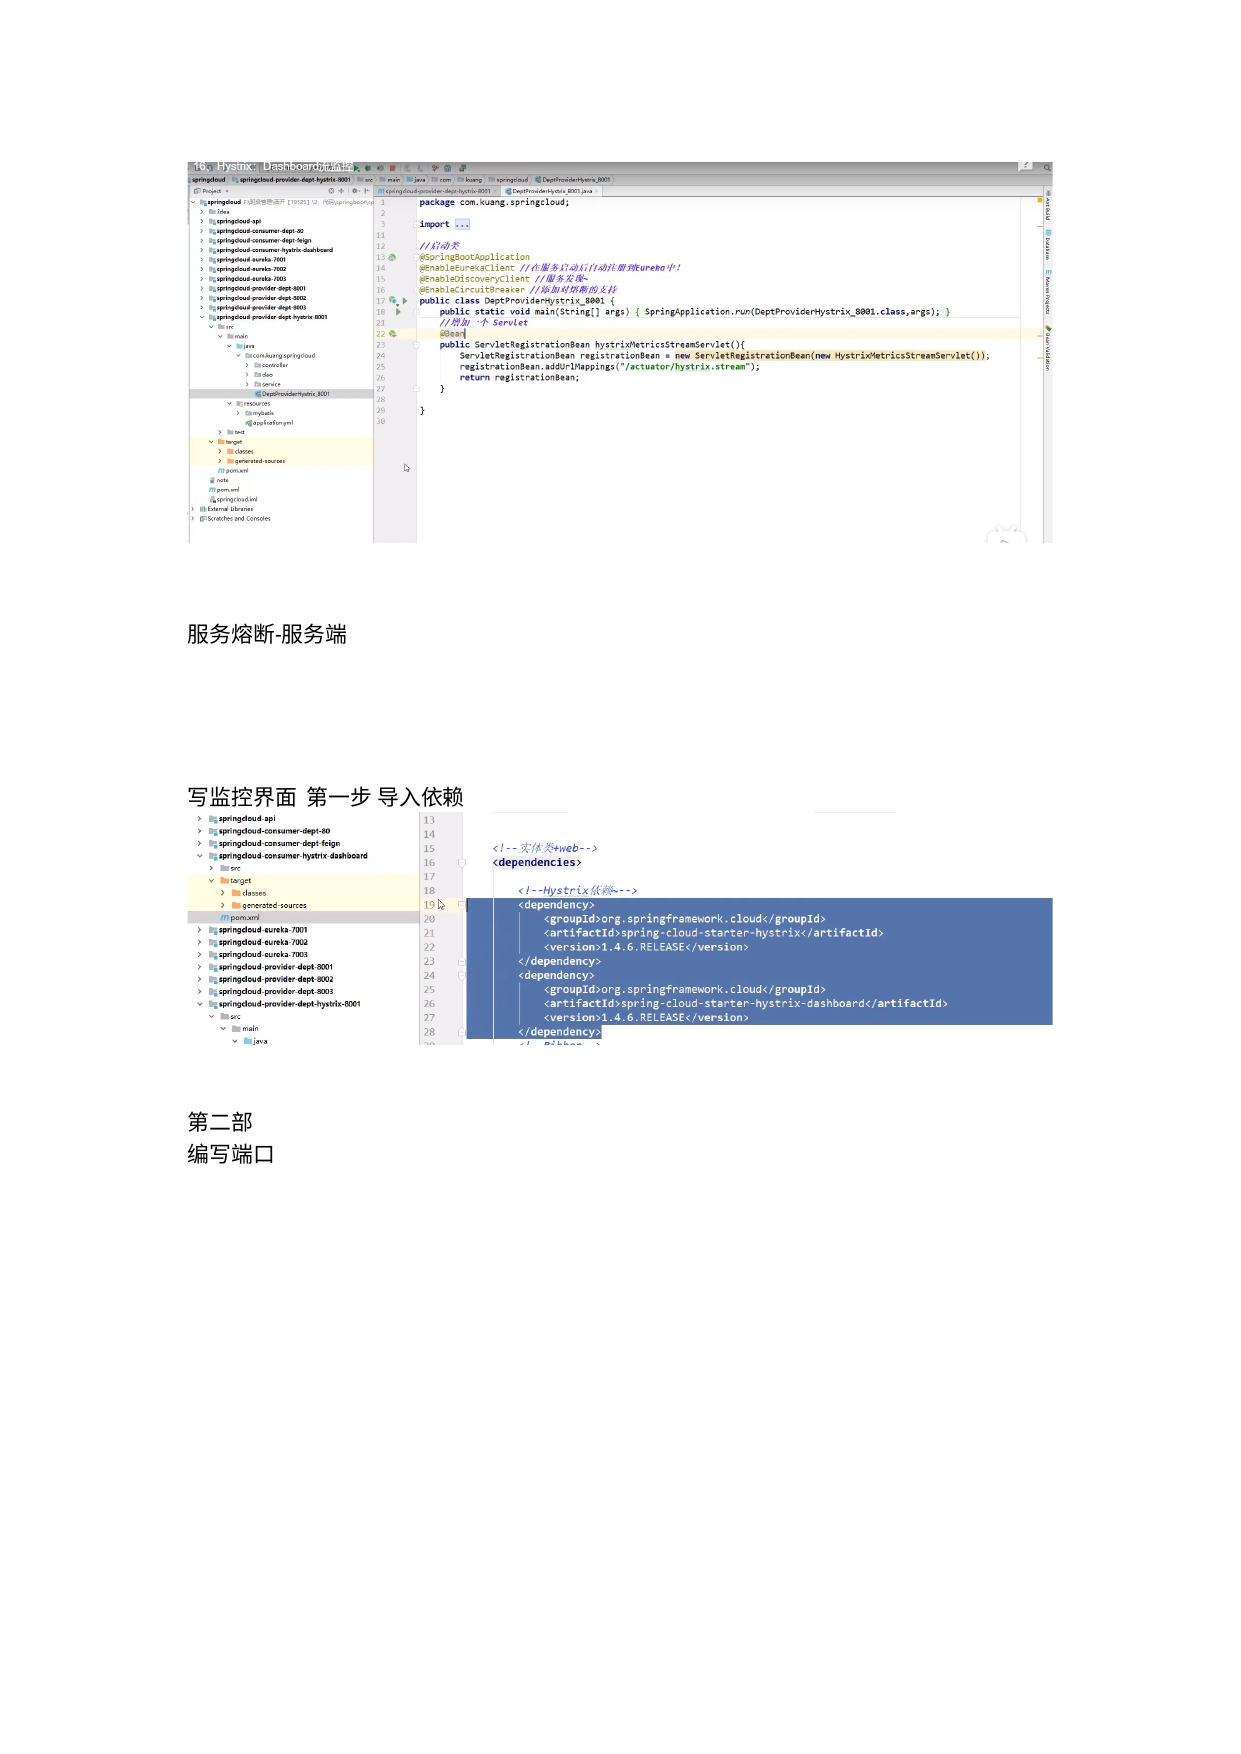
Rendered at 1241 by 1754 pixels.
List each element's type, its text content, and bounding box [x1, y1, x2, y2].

text 写监控界面 第一步 导入依赖 [187, 779, 1053, 812]
picture [187, 162, 1053, 543]
text 服务熔断-服务端 [187, 617, 1053, 649]
picture [187, 812, 1053, 1045]
text 第二部 [187, 1104, 1053, 1137]
text 编写端口 [187, 1137, 1053, 1169]
